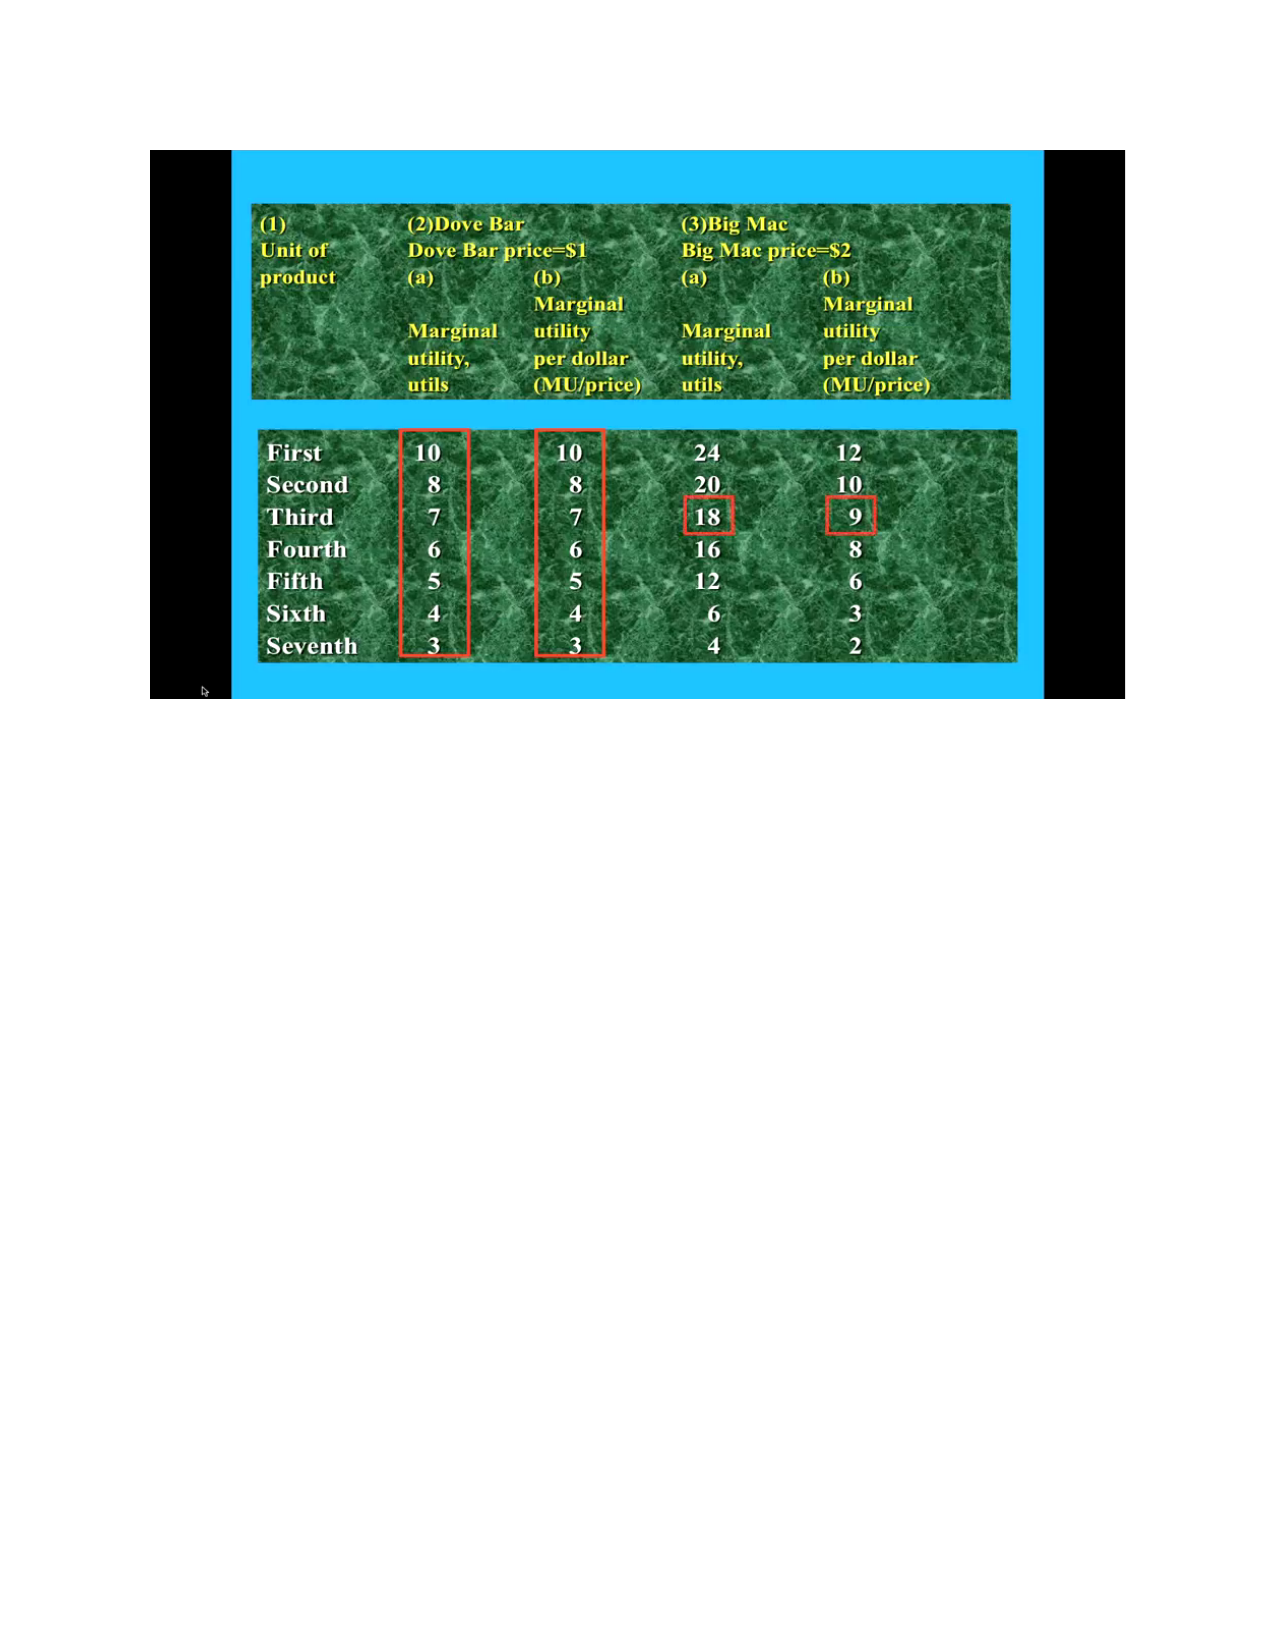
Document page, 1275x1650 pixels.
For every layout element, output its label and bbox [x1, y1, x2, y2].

picture [150, 150, 1125, 699]
